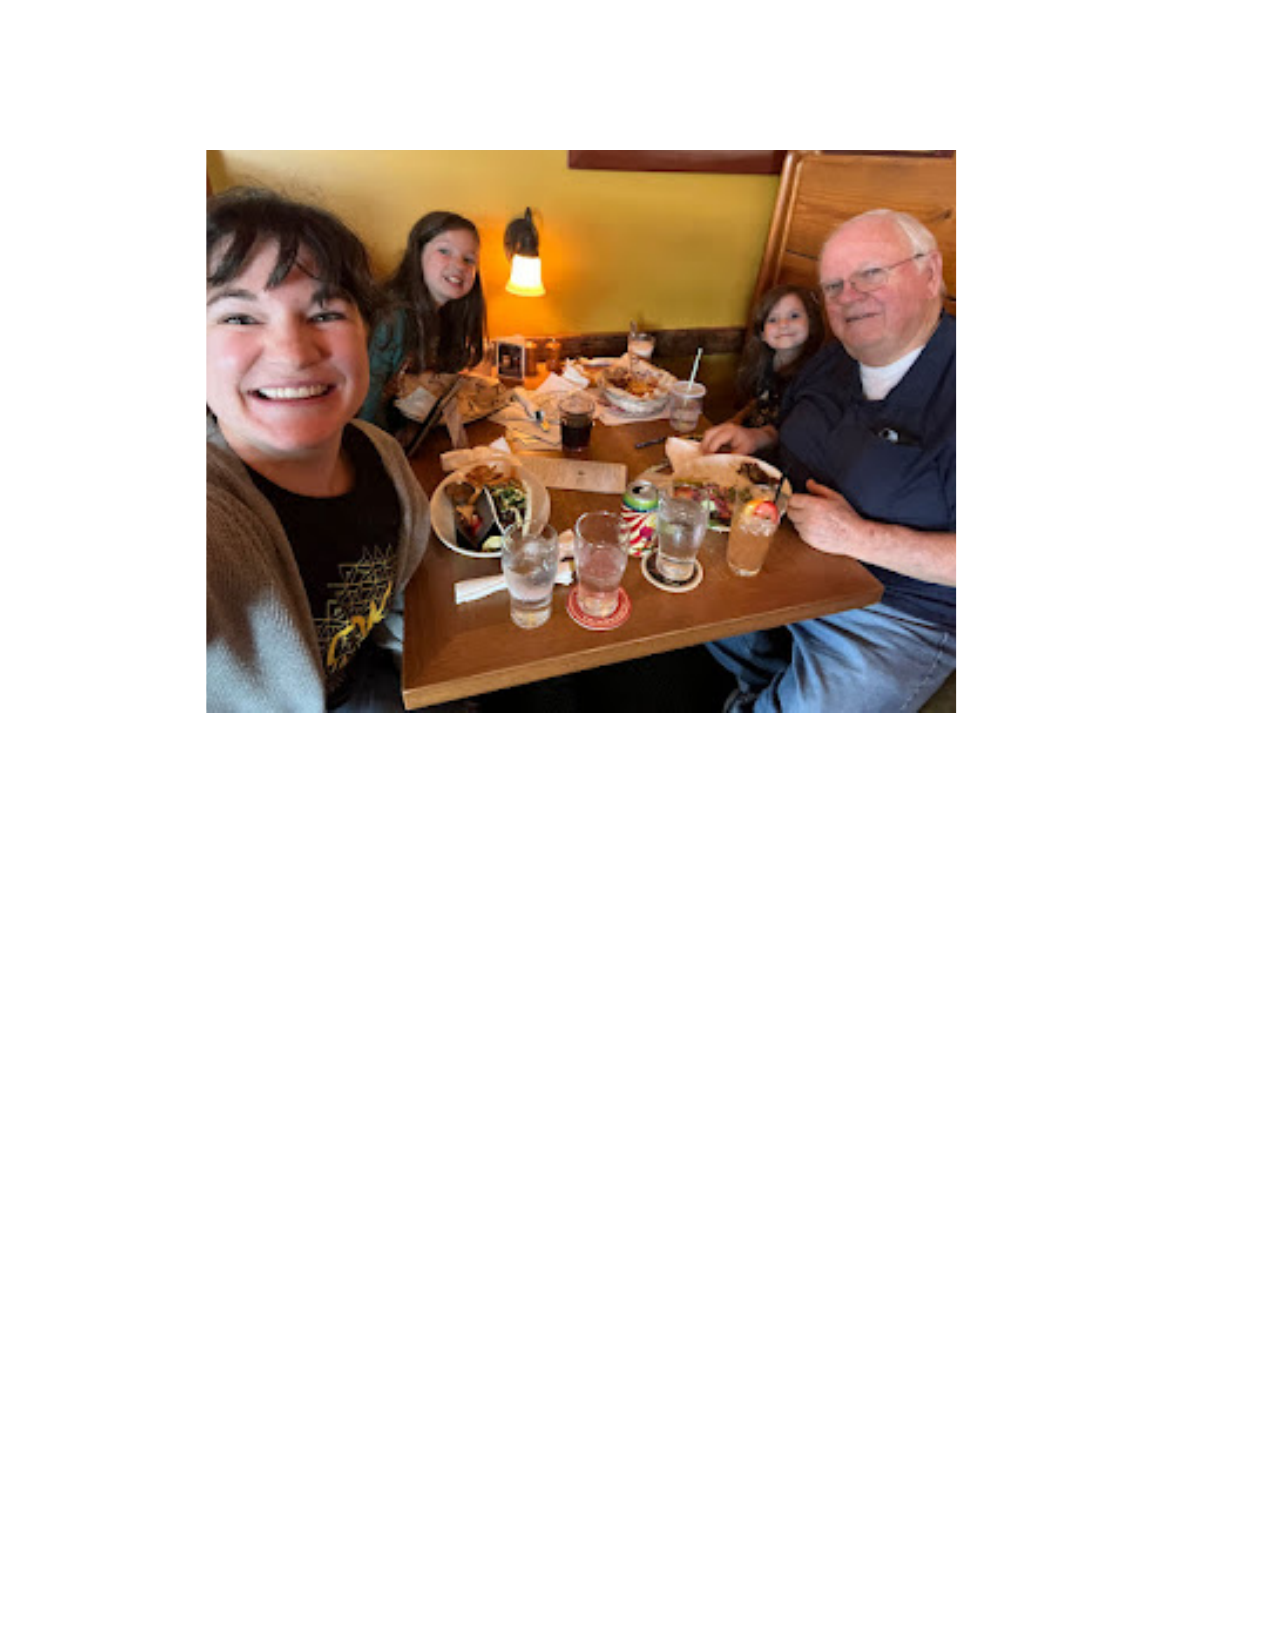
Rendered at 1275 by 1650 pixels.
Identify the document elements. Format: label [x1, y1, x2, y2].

picture [206, 150, 957, 713]
